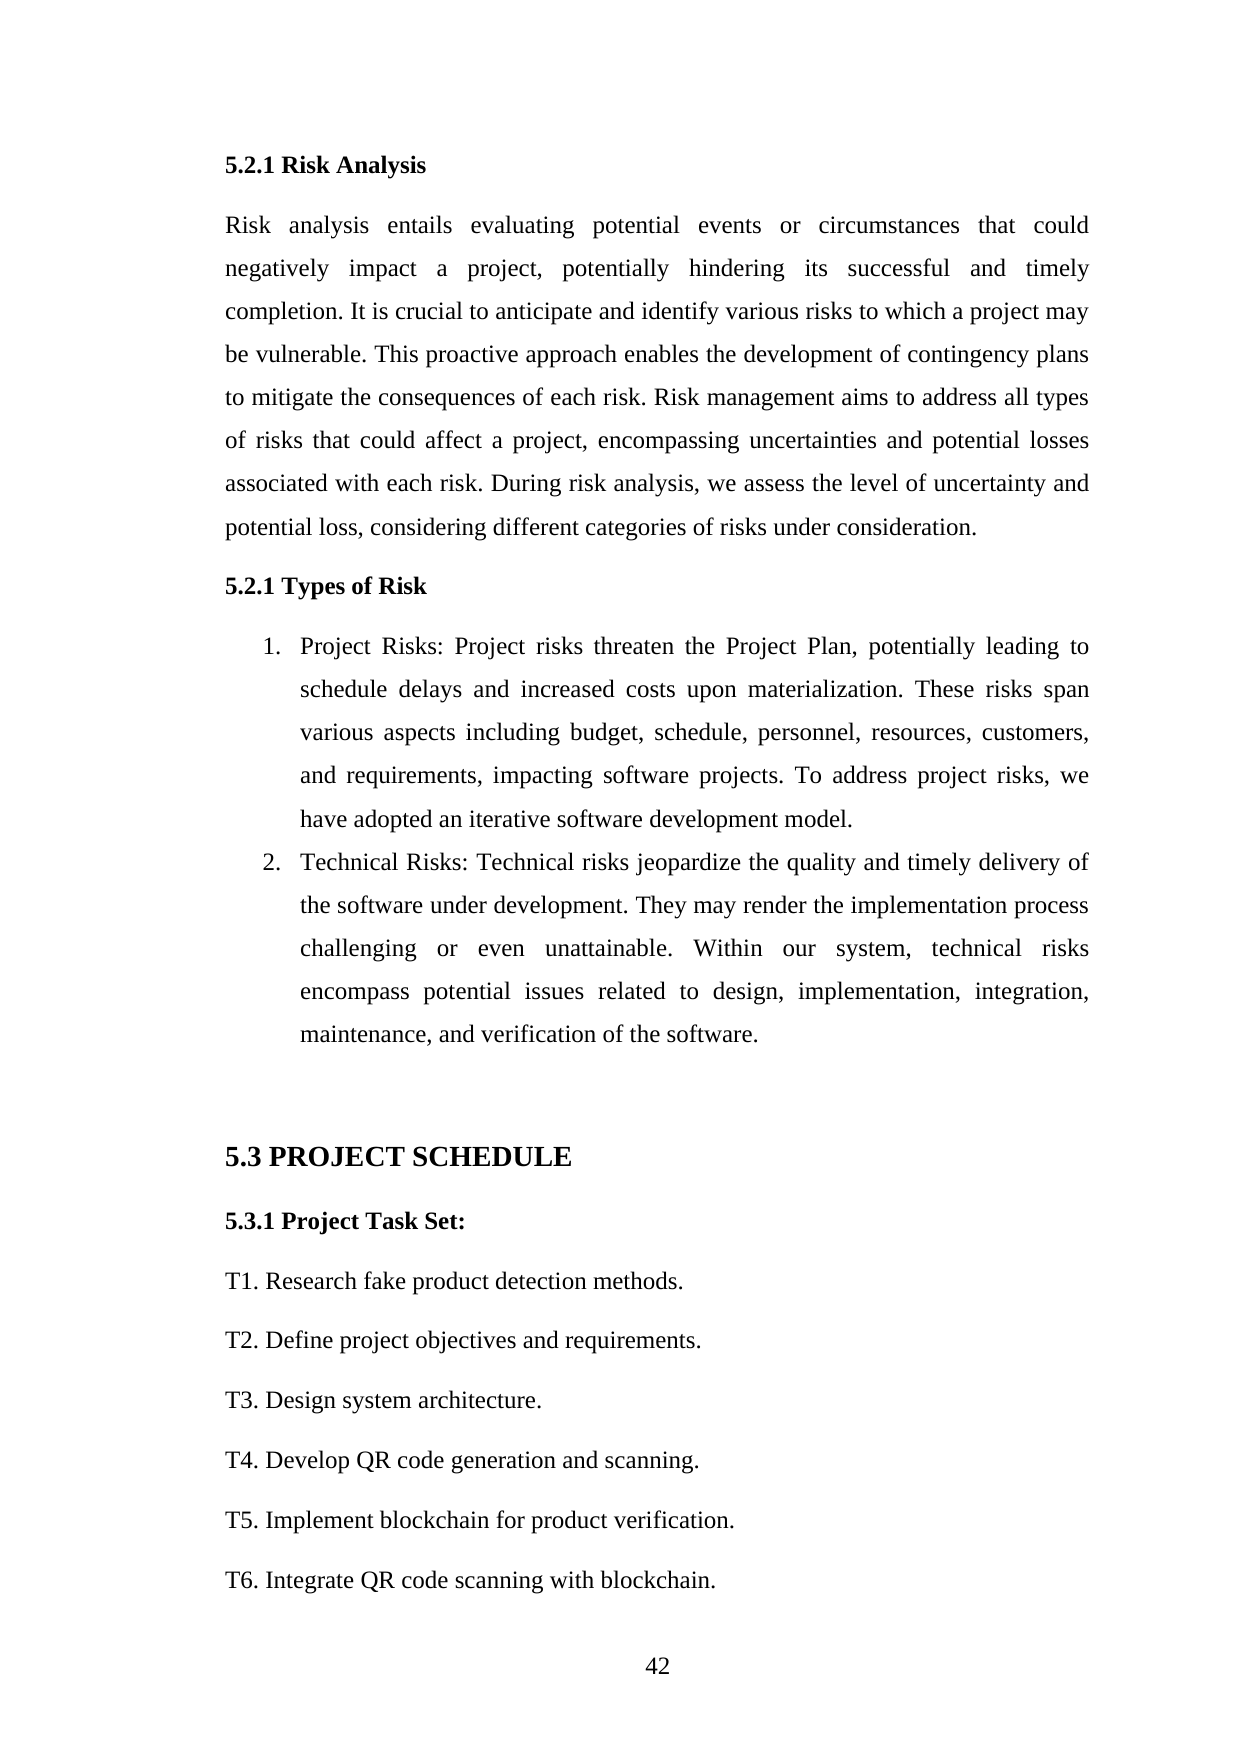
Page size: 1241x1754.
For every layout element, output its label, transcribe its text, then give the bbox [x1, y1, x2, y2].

text T3. Design system architecture. [225, 1385, 1090, 1414]
text T4. Develop QR code generation and scanning. [225, 1445, 1090, 1474]
list Technical Risks: Technical risks jeopardize the quality and timely delivery of the software under development. They may render the implementation process challenging or even unattainable. Within our system, technical risks encompass potential issues related to design, implementation, integration, maintenance, and verification of the software. [262, 847, 1090, 1048]
text 5.2.1 Risk Analysis [225, 150, 1090, 179]
text 5.3.1 Project Task Set: [225, 1206, 1090, 1235]
text T2. Define project objectives and requirements. [225, 1326, 1090, 1354]
text Risk analysis entails evaluating potential events or circumstances that could negatively impact a project, potentially hindering its successful and timely completion. It is crucial to anticipate and identify various risks to which a project may be vulnerable. This proactive approach enables the development of contingency plans to mitigate the consequences of each risk. Risk management aims to address all types of risks that could affect a project, encompassing uncertainties and potential losses associated with each risk. During risk analysis, we assess the level of uncertainty and potential loss, considering different categories of risks under consideration. [225, 210, 1090, 540]
text 5.2.1 Types of Risk [225, 571, 1090, 600]
list Project Risks: Project risks threaten the Project Plan, potentially leading to schedule delays and increased costs upon materialization. These risks span various aspects including budget, schedule, personnel, resources, customers, and requirements, impacting software projects. To address project risks, we have adopted an iterative software development model. [262, 631, 1090, 832]
text T1. Research fake product detection methods. [225, 1266, 1090, 1294]
subtitle 5.3 PROJECT SCHEDULE [225, 1139, 1090, 1172]
text T6. Integrate QR code scanning with blockchain. [225, 1565, 1090, 1593]
text T5. Implement blockchain for product verification. [225, 1505, 1090, 1534]
